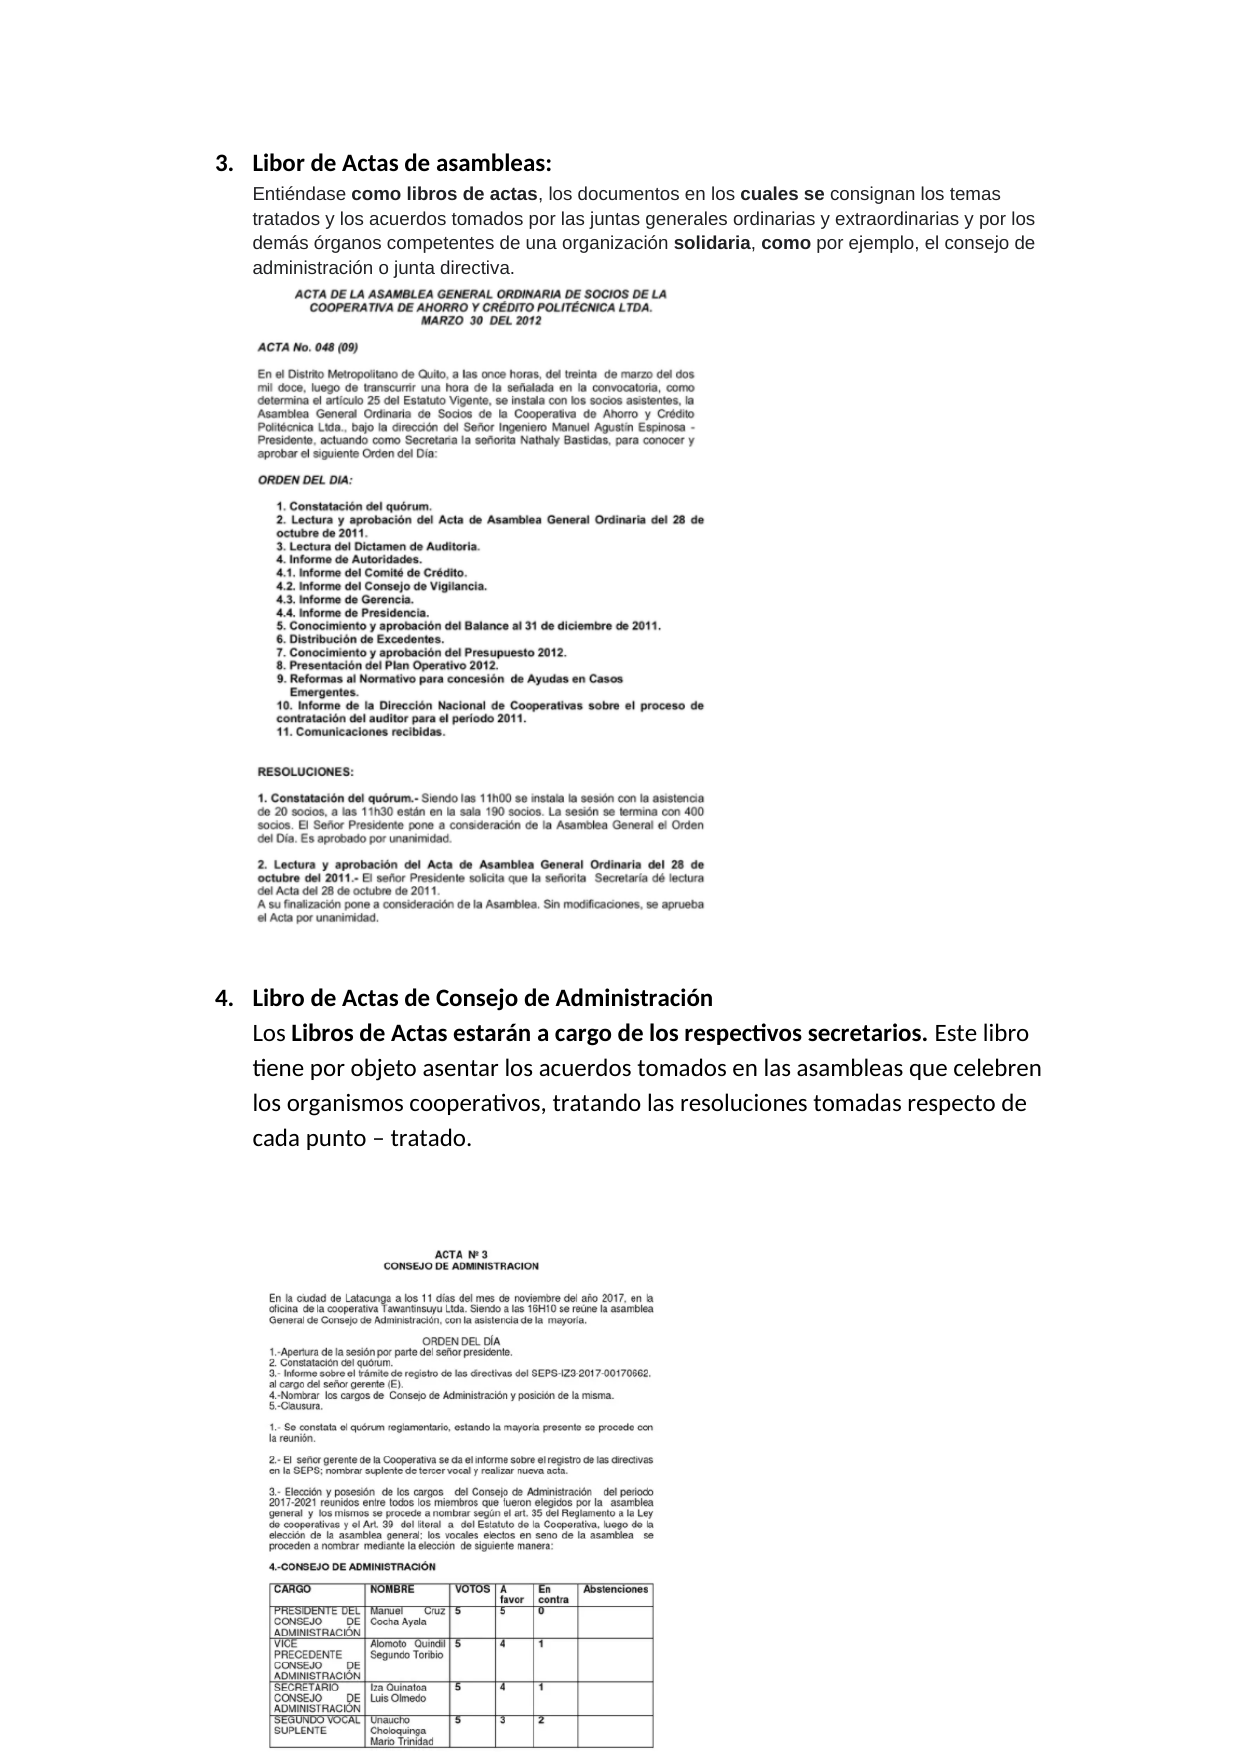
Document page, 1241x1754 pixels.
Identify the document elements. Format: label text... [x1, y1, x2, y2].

list Entiéndase como libros de actas, los documentos en los cuales se consignan los temas tratados y los acuerdos tomados por las juntas generales ordinarias y extraordinarias y por los demás órganos competentes de una organización solidaria, como por ejemplo, el consejo de administración o junta directiva. [252, 183, 1063, 278]
list Libor de Actas de asambleas: [215, 148, 1063, 178]
picture [255, 285, 712, 927]
list Libro de Actas de Consejo de Administración [215, 982, 1063, 1012]
picture [256, 1240, 660, 1752]
list Los Libros de Actas estarán a cargo de los respectivos secretarios. Este libro tiene por objeto asentar los acuerdos tomados en las asambleas que celebren los organismos cooperativos, tratando las resoluciones tomadas respecto de cada punto – tratado. [252, 1017, 1063, 1152]
